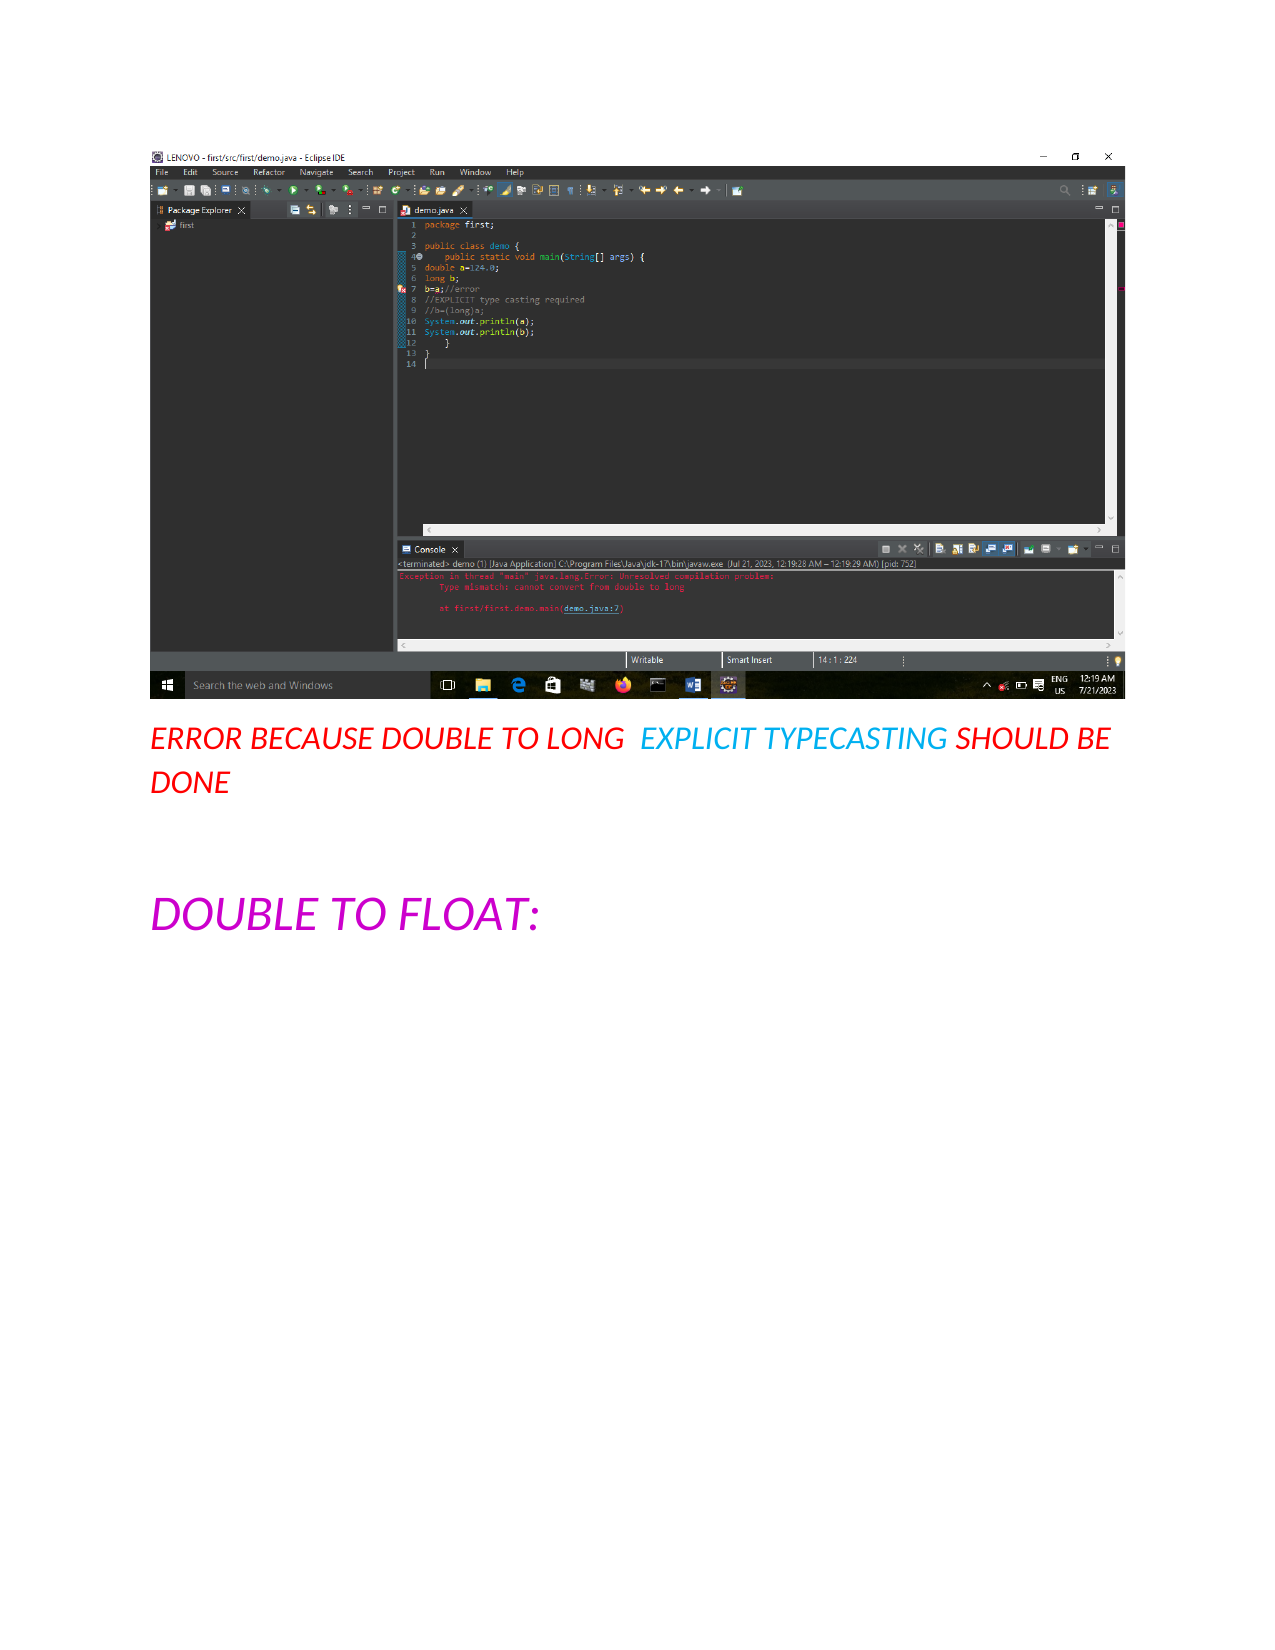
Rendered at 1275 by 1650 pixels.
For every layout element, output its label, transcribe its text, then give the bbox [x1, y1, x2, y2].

text DOUBLE TO FLOAT: [150, 882, 1125, 943]
text ERROR BECAUSE DOUBLE TO LONG EXPLICIT TYPECASTING SHOULD BE DONE [150, 717, 1125, 802]
picture [150, 150, 1125, 699]
